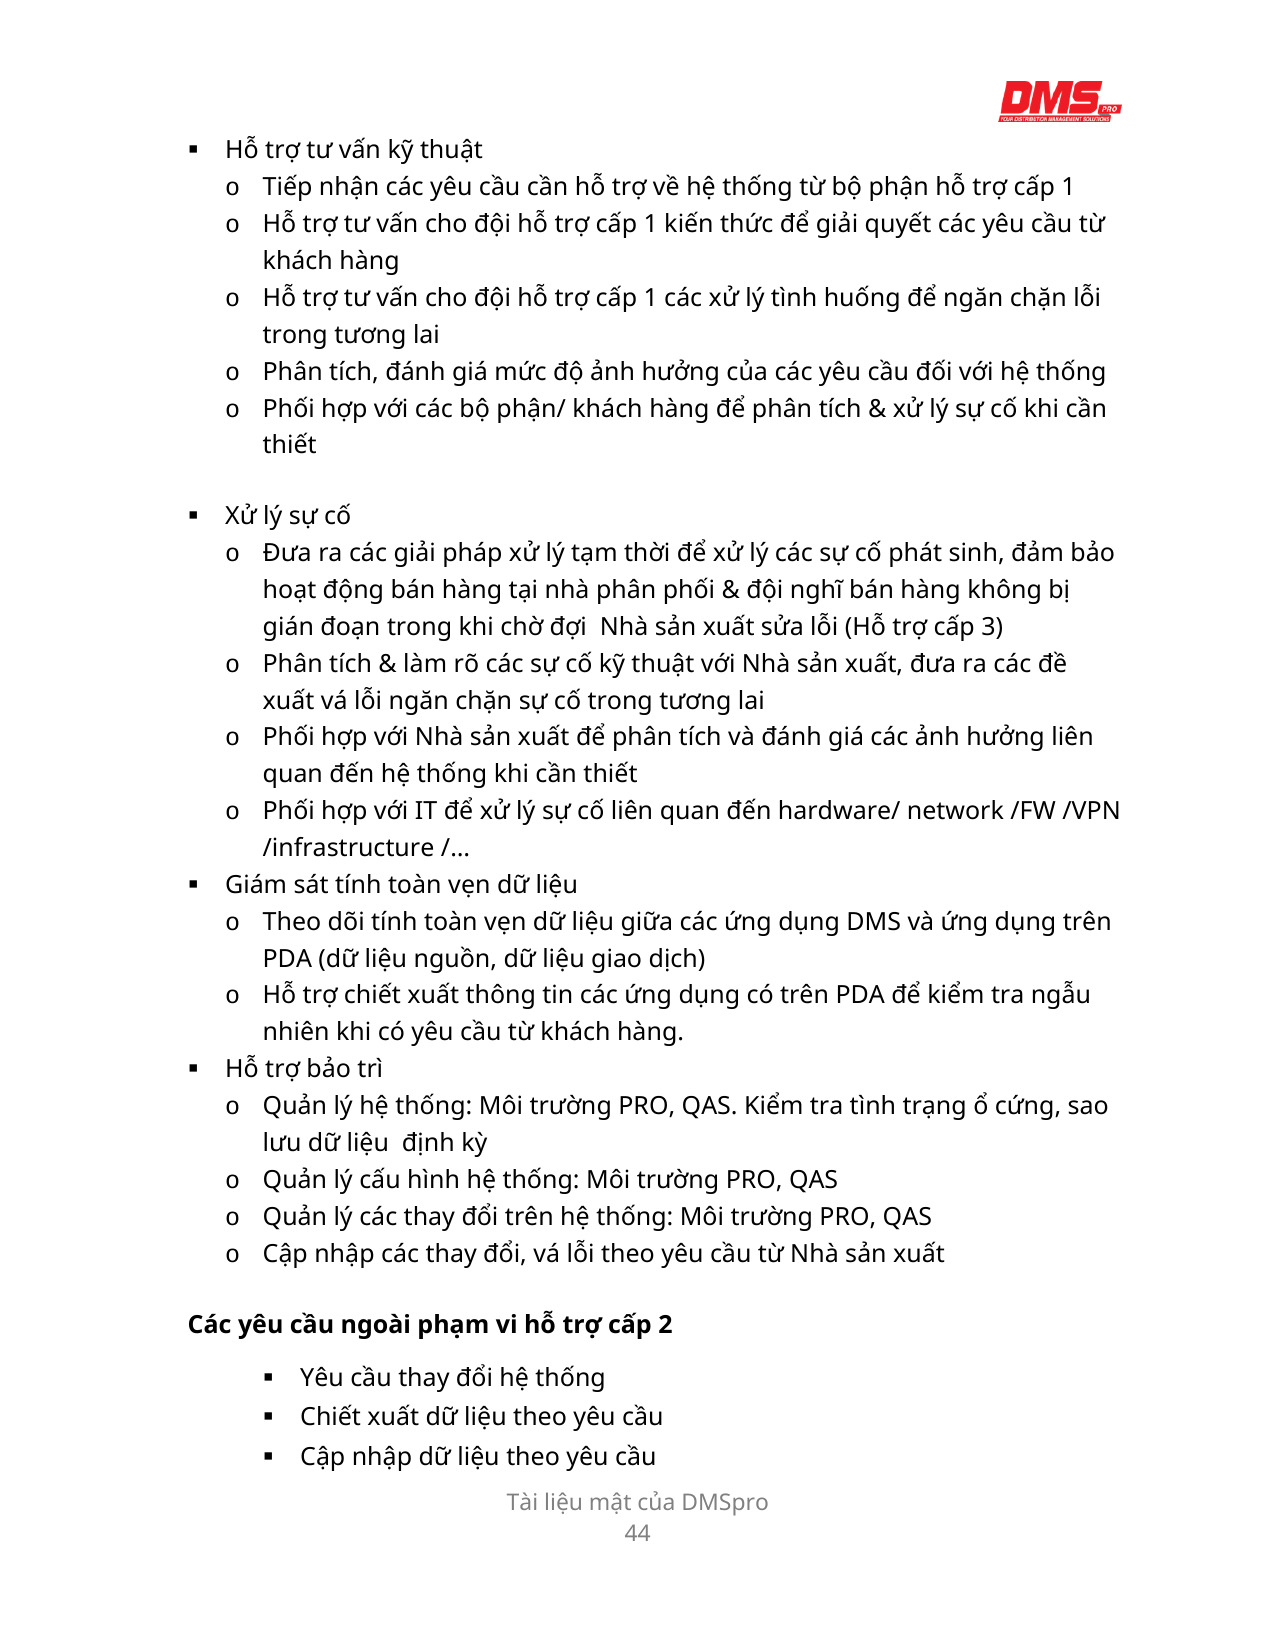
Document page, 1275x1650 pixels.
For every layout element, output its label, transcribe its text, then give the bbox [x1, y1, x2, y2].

list Quản lý hệ thống: Môi trường PRO, QAS. Kiểm tra tình trạng ổ cứng, sao lưu dữ liệu định kỳ [225, 1088, 1125, 1159]
list Giám sát tính toàn vẹn dữ liệu [187, 867, 1125, 901]
list Phối hợp với các bộ phận/ khách hàng để phân tích & xử lý sự cố khi cần thiết [225, 390, 1125, 461]
list Tiếp nhận các yêu cầu cần hỗ trợ về hệ thống từ bộ phận hỗ trợ cấp 1 [225, 169, 1125, 203]
list Cập nhập dữ liệu theo yêu cầu [262, 1438, 1125, 1472]
list Hỗ trợ chiết xuất thông tin các ứng dụng có trên PDA để kiểm tra ngẫu nhiên khi có yêu cầu từ khách hàng. [225, 977, 1125, 1048]
list Theo dõi tính toàn vẹn dữ liệu giữa các ứng dụng DMS và ứng dụng trên PDA (dữ liệu nguồn, dữ liệu giao dịch) [225, 903, 1125, 974]
list Hỗ trợ tư vấn cho đội hỗ trợ cấp 1 kiến thức để giải quyết các yêu cầu từ khách hàng [225, 206, 1125, 277]
list Hỗ trợ tư vấn cho đội hỗ trợ cấp 1 các xử lý tình huống để ngăn chặn lỗi trong tương lai [225, 279, 1125, 351]
list Cập nhập các thay đổi, vá lỗi theo yêu cầu từ Nhà sản xuất [225, 1235, 1125, 1269]
list Phân tích, đánh giá mức độ ảnh hưởng của các yêu cầu đối với hệ thống [225, 353, 1125, 387]
list Quản lý cấu hình hệ thống: Môi trường PRO, QAS [225, 1161, 1125, 1196]
list Phối hợp với IT để xử lý sự cố liên quan đến hardware/ network /FW /VPN /infrastructure /… [225, 793, 1125, 864]
list Xử lý sự cố [187, 498, 1125, 532]
list Phối hợp với Nhà sản xuất để phân tích và đánh giá các ảnh hưởng liên quan đến hệ thống khi cần thiết [225, 719, 1125, 790]
list Phân tích & làm rõ các sự cố kỹ thuật với Nhà sản xuất, đưa ra các đề xuất vá lỗi ngăn chặn sự cố trong tương lai [225, 645, 1125, 716]
list Hỗ trợ tư vấn kỹ thuật [187, 132, 1125, 166]
list Hỗ trợ bảo trì [187, 1051, 1125, 1085]
list Chiết xuất dữ liệu theo yêu cầu [262, 1399, 1125, 1433]
list Đưa ra các giải pháp xử lý tạm thời để xử lý các sự cố phát sinh, đảm bảo hoạt động bán hàng tại nhà phân phối & đội nghĩ bán hàng không bị gián đoạn trong khi chờ đợi Nhà sản xuất sửa lỗi (Hỗ trợ cấp 3) [225, 535, 1125, 643]
list Quản lý các thay đổi trên hệ thống: Môi trường PRO, QAS [225, 1198, 1125, 1233]
list Yêu cầu thay đổi hệ thống [262, 1360, 1125, 1394]
picture [990, 75, 1125, 128]
text Các yêu cầu ngoài phạm vi hỗ trợ cấp 2 [187, 1306, 1125, 1340]
